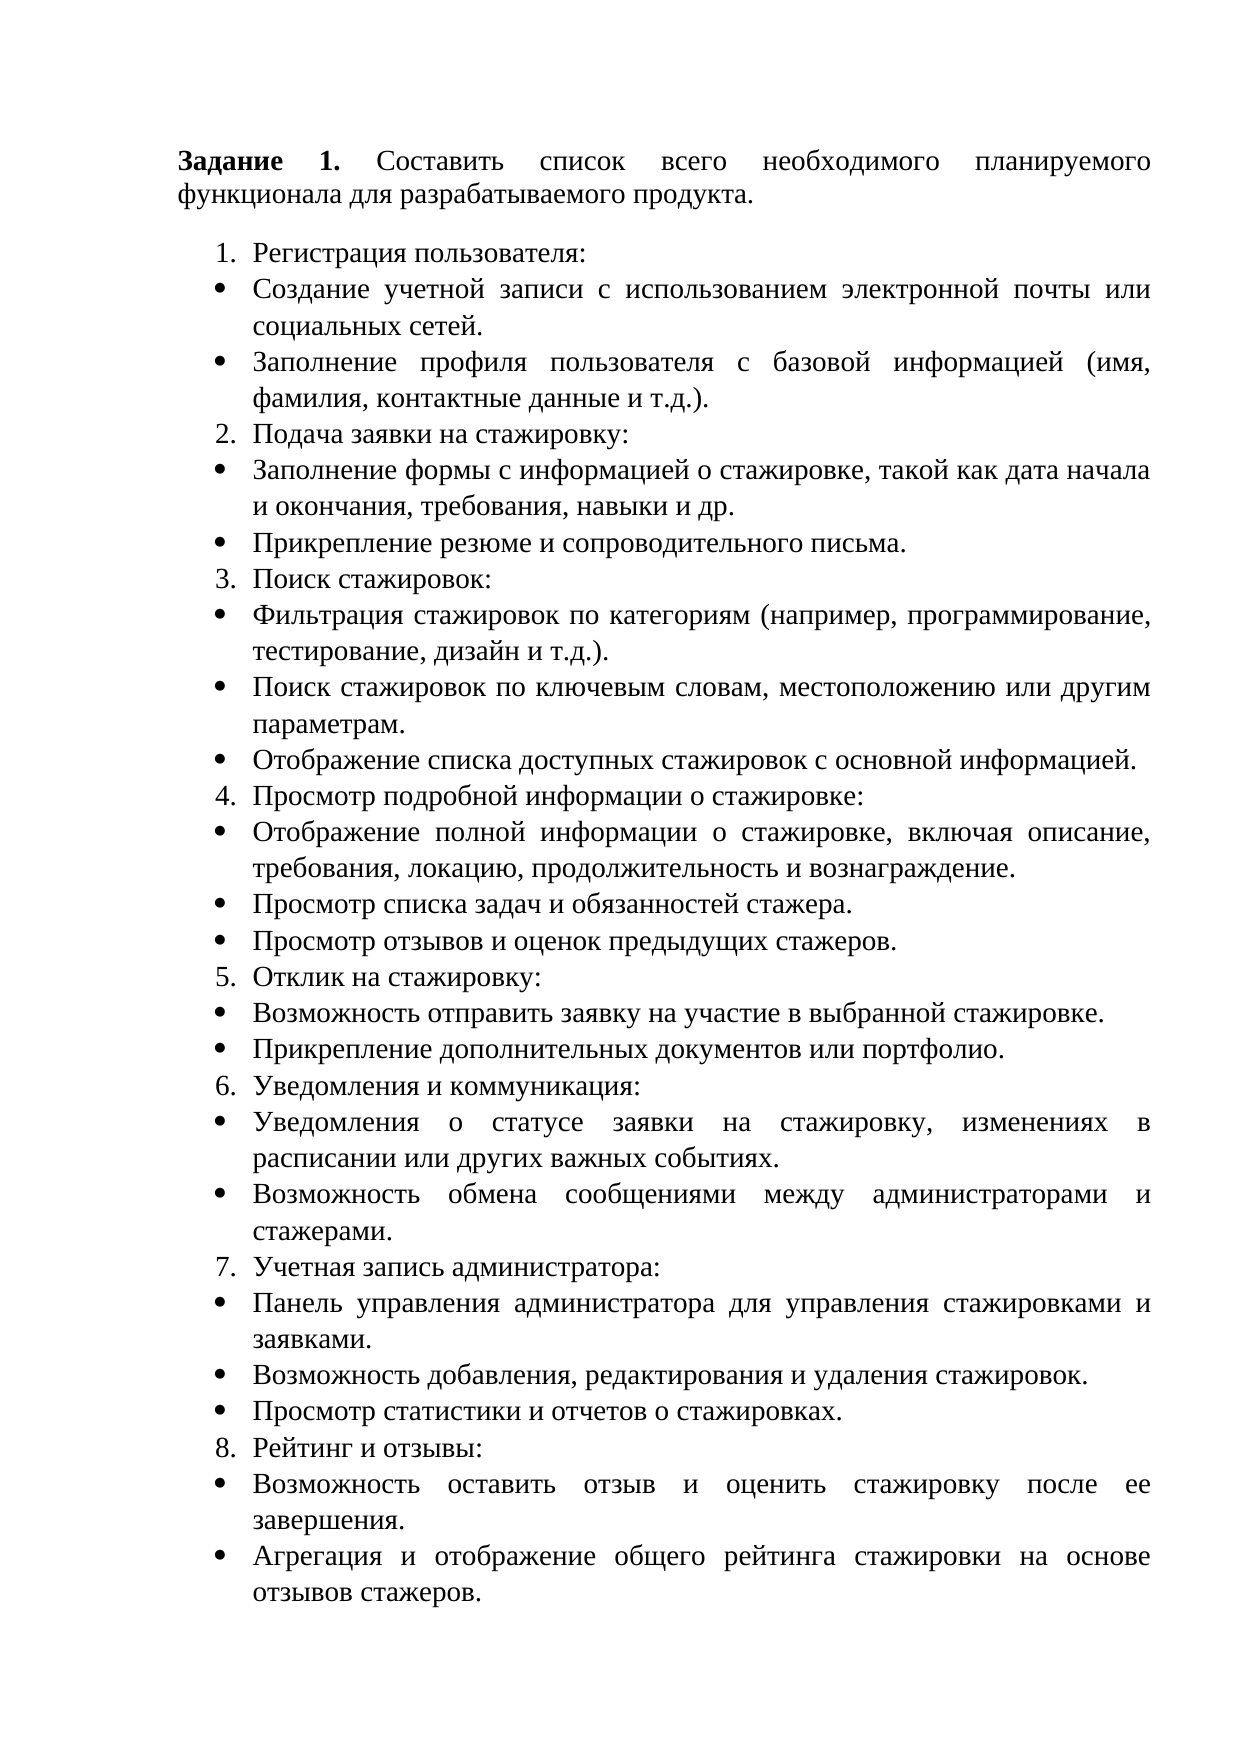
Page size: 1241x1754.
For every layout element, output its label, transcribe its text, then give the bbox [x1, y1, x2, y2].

list Поиск стажировок по ключевым словам, местоположению или другим параметрам. [215, 669, 1152, 739]
list Заполнение формы с информацией о стажировке, такой как дата начала и окончания, требования, навыки и др. [215, 452, 1152, 522]
list Создание учетной записи с использованием электронной почты или социальных сетей. [215, 271, 1152, 341]
list Прикрепление дополнительных документов или портфолио. [215, 1032, 1152, 1065]
list Отображение полной информации о стажировке, включая описание, требования, локацию, продолжительность и вознаграждение. [215, 814, 1152, 884]
list Агрегация и отображение общего рейтинга стажировки на основе отзывов стажеров. [215, 1538, 1152, 1608]
list Возможность отправить заявку на участие в выбранной стажировке. [215, 995, 1152, 1029]
list Регистрация пользователя: [215, 235, 1152, 269]
list Уведомления и коммуникация: [215, 1068, 1152, 1101]
list Учетная запись администратора: [215, 1249, 1152, 1282]
list Поиск стажировок: [215, 561, 1152, 594]
list Возможность добавления, редактирования и удаления стажировок. [215, 1357, 1152, 1391]
list Панель управления администратора для управления стажировками и заявками. [215, 1285, 1152, 1355]
list Рейтинг и отзывы: [215, 1430, 1152, 1463]
list Просмотр статистики и отчетов о стажировках. [215, 1393, 1152, 1427]
list Фильтрация стажировок по категориям (например, программирование, тестирование, дизайн и т.д.). [215, 597, 1152, 667]
list Просмотр списка задач и обязанностей стажера. [215, 887, 1152, 920]
text Задание 1. Составить список всего необходимого планируемого функционала для разрабатываемого продукта. [177, 143, 1152, 210]
list Прикрепление резюме и сопроводительного письма. [215, 525, 1152, 558]
list Подача заявки на стажировку: [215, 416, 1152, 450]
list Просмотр подробной информации о стажировке: [215, 778, 1152, 812]
list Отображение списка доступных стажировок с основной информацией. [215, 742, 1152, 776]
list Заполнение профиля пользователя с базовой информацией (имя, фамилия, контактные данные и т.д.). [215, 344, 1152, 413]
list Просмотр отзывов и оценок предыдущих стажеров. [215, 923, 1152, 957]
list Отклик на стажировку: [215, 959, 1152, 993]
list Уведомления о статусе заявки на стажировку, изменениях в расписании или других важных событиях. [215, 1104, 1152, 1174]
list Возможность оставить отзыв и оценить стажировку после ее завершения. [215, 1466, 1152, 1536]
list Возможность обмена сообщениями между администраторами и стажерами. [215, 1176, 1152, 1246]
